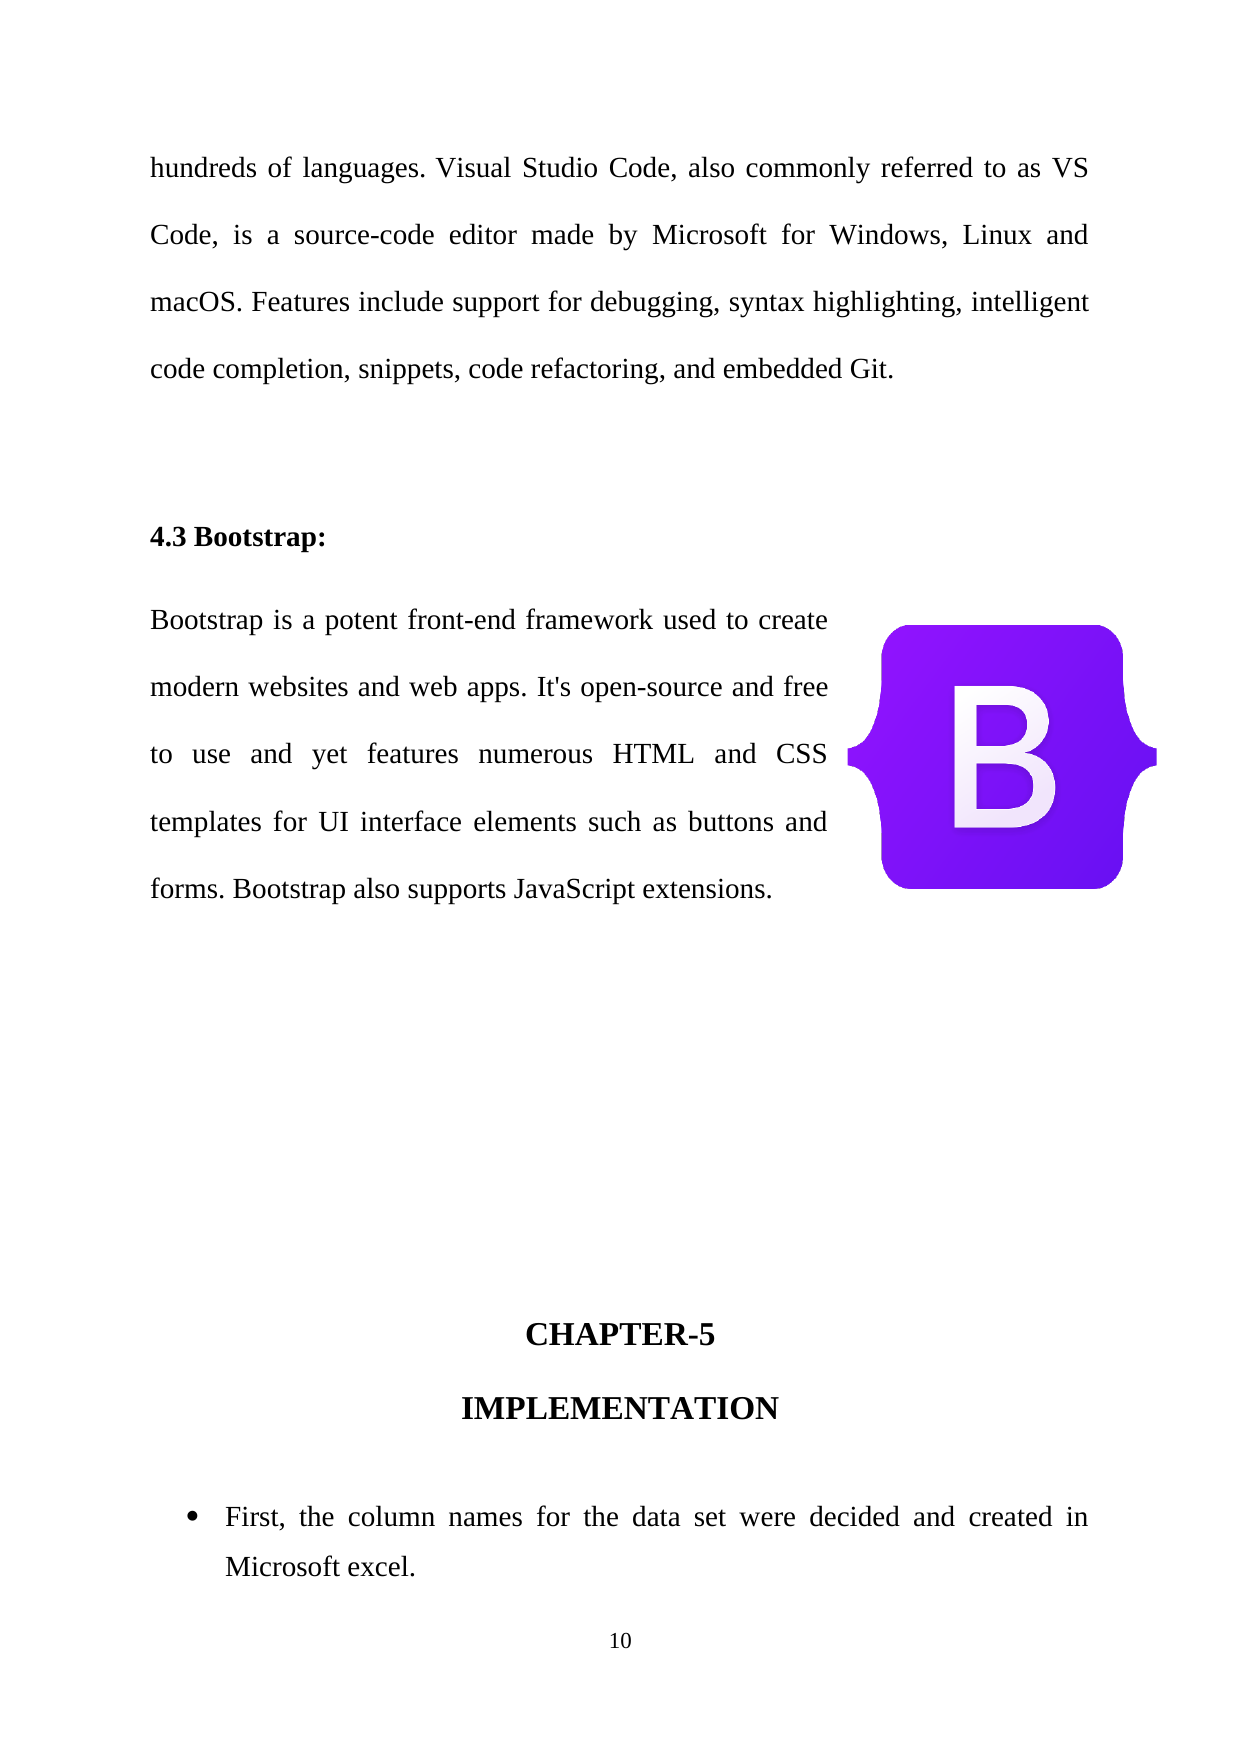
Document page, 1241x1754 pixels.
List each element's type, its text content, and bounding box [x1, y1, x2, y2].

picture [847, 625, 1157, 889]
text CHAPTER-5 [150, 1314, 1090, 1352]
text Bootstrap is a potent front-end framework used to create modern websites and web apps. It's open-source and free to use and yet features numerous HTML and CSS templates for UI interface elements such as buttons and forms. Bootstrap also supports JavaScript extensions. [150, 602, 1090, 904]
text IMPLEMENTATION [150, 1388, 1090, 1427]
list First, the column names for the data set were decided and created in Microsoft excel. [187, 1499, 1090, 1583]
text 4.3 Bootstrap: [150, 519, 1090, 552]
